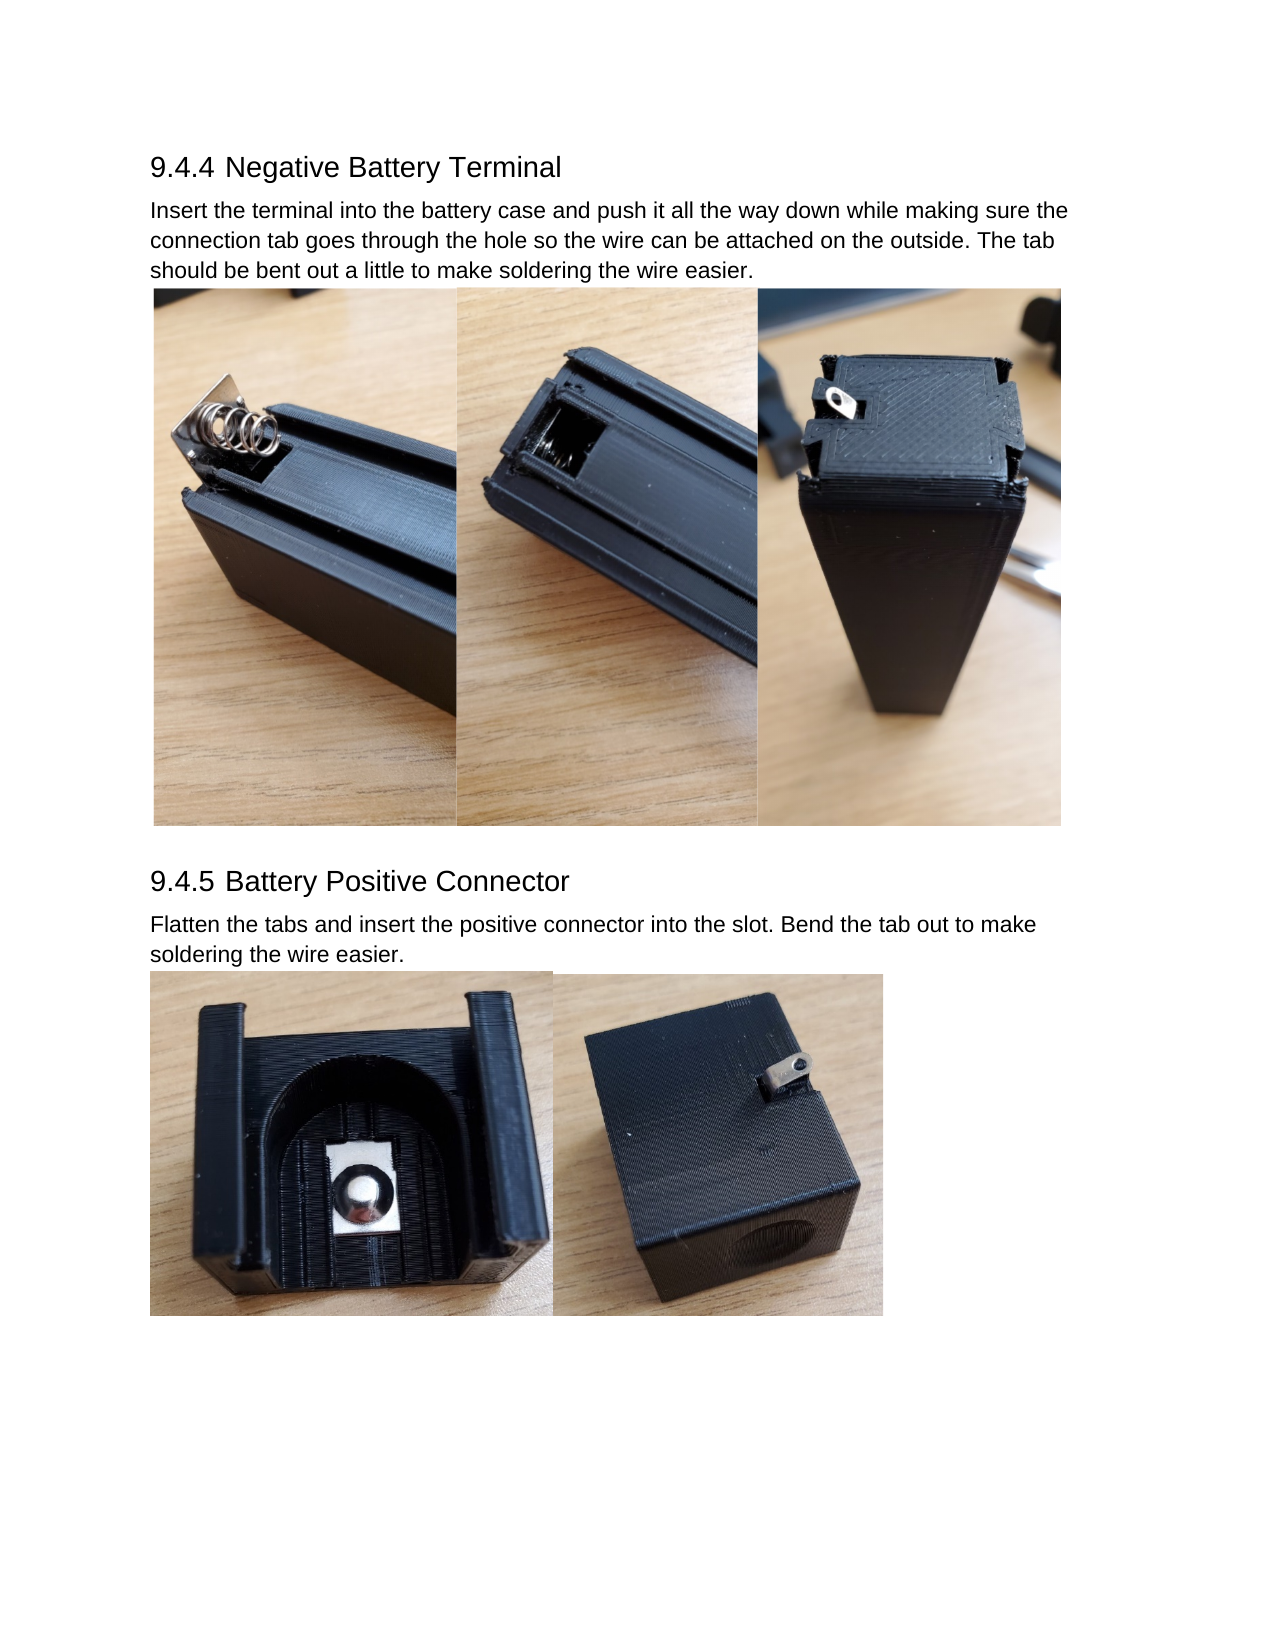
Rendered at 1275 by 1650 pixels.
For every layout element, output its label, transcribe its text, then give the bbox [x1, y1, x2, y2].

text Insert the terminal into the battery case and push it all the way down while making sure the connection tab goes through the hole so the wire can be attached on the outside. The tab should be bent out a little to make soldering the wire easier. [150, 197, 1125, 284]
subtitle Negative Battery Terminal [150, 150, 1125, 183]
picture [150, 971, 884, 1316]
picture [758, 289, 1061, 826]
picture [457, 288, 757, 826]
subtitle Battery Positive Connector [150, 864, 1125, 897]
picture [154, 289, 456, 825]
text Flatten the tabs and insert the positive connector into the slot. Bend the tab out to make soldering the wire easier. [150, 911, 1125, 967]
